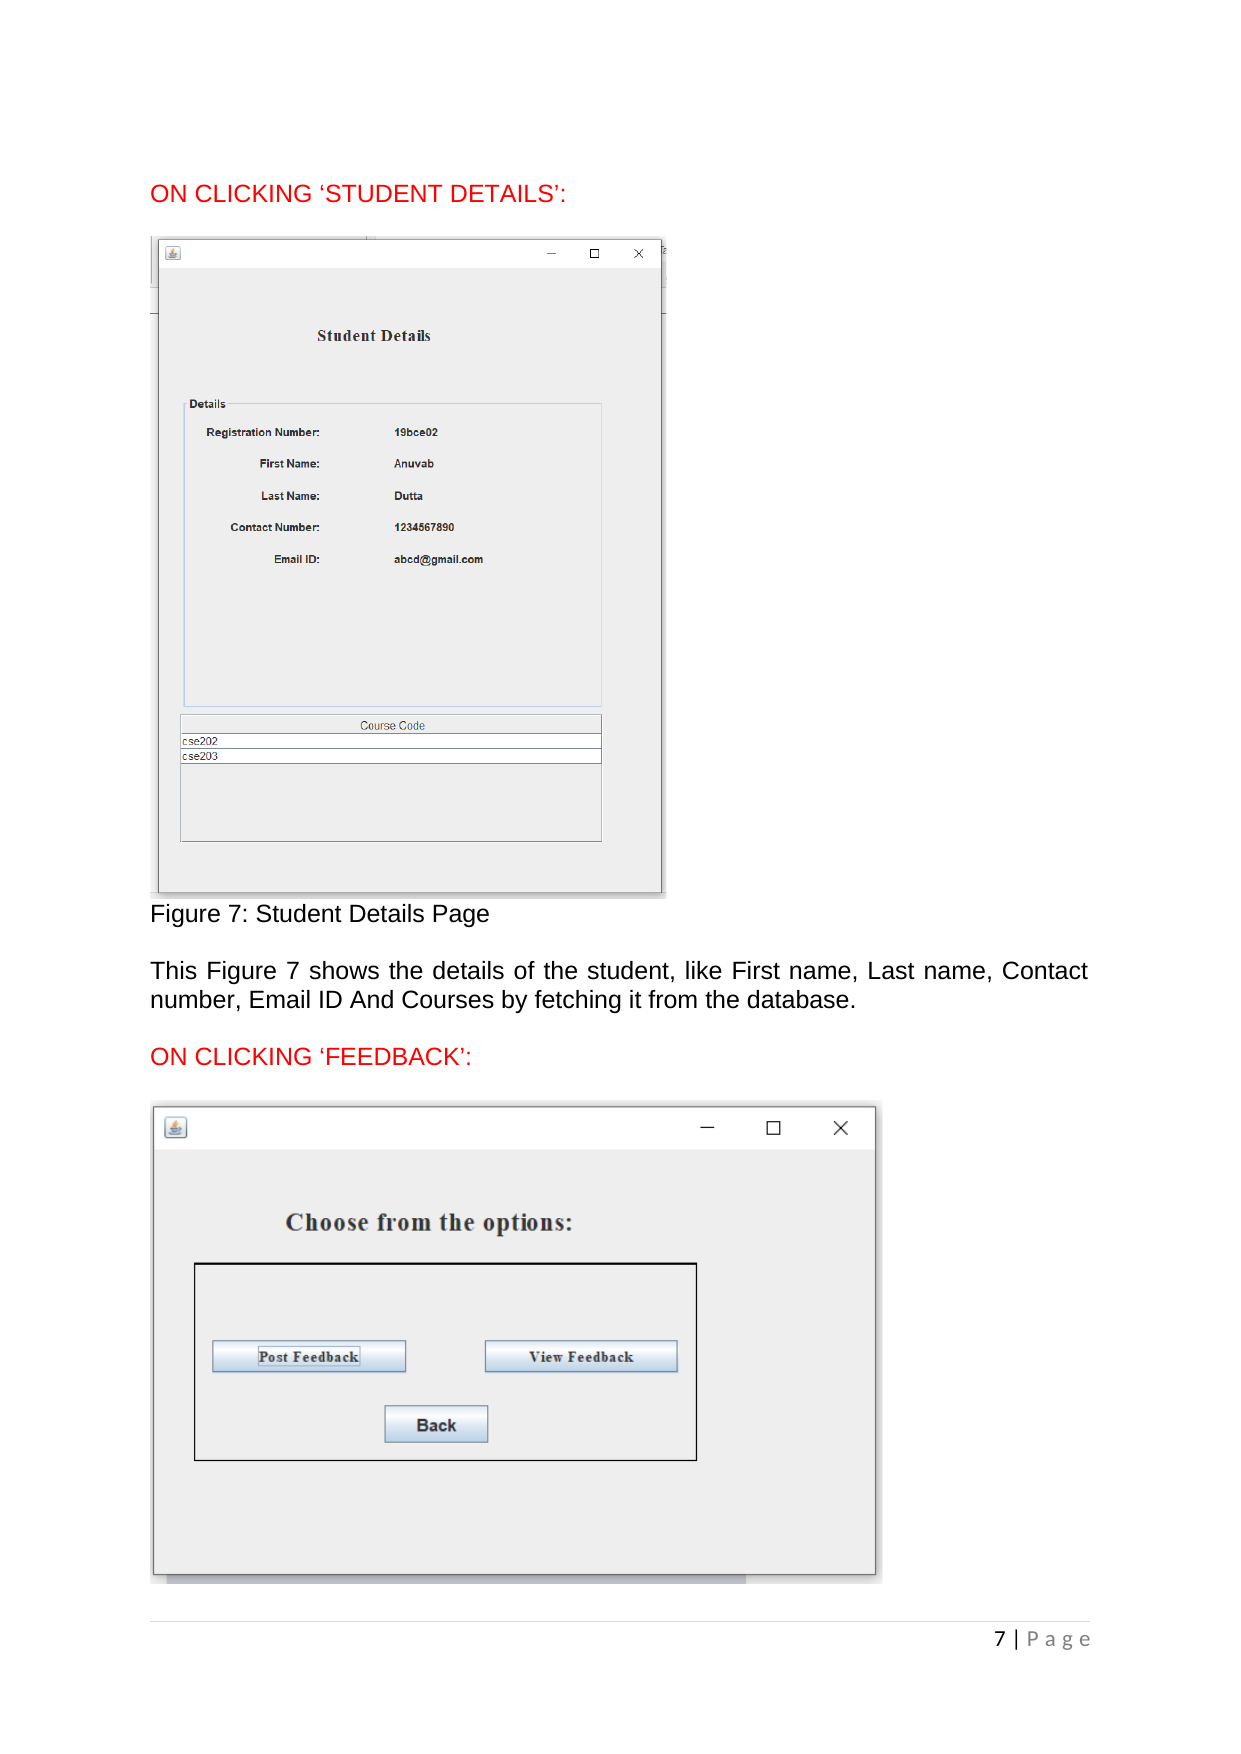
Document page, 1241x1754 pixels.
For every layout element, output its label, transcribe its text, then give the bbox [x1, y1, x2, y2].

picture [150, 1100, 883, 1584]
text Figure 7: Student Details Page [150, 899, 1090, 927]
text ON CLICKING ‘FEEDBACK’: [150, 1042, 1090, 1071]
text ON CLICKING ‘STUDENT DETAILS’: [150, 179, 1090, 207]
picture [150, 236, 667, 899]
text This Figure 7 shows the details of the student, like First name, Last name, Contact number, Email ID And Courses by fetching it from the database. [150, 956, 1090, 1014]
